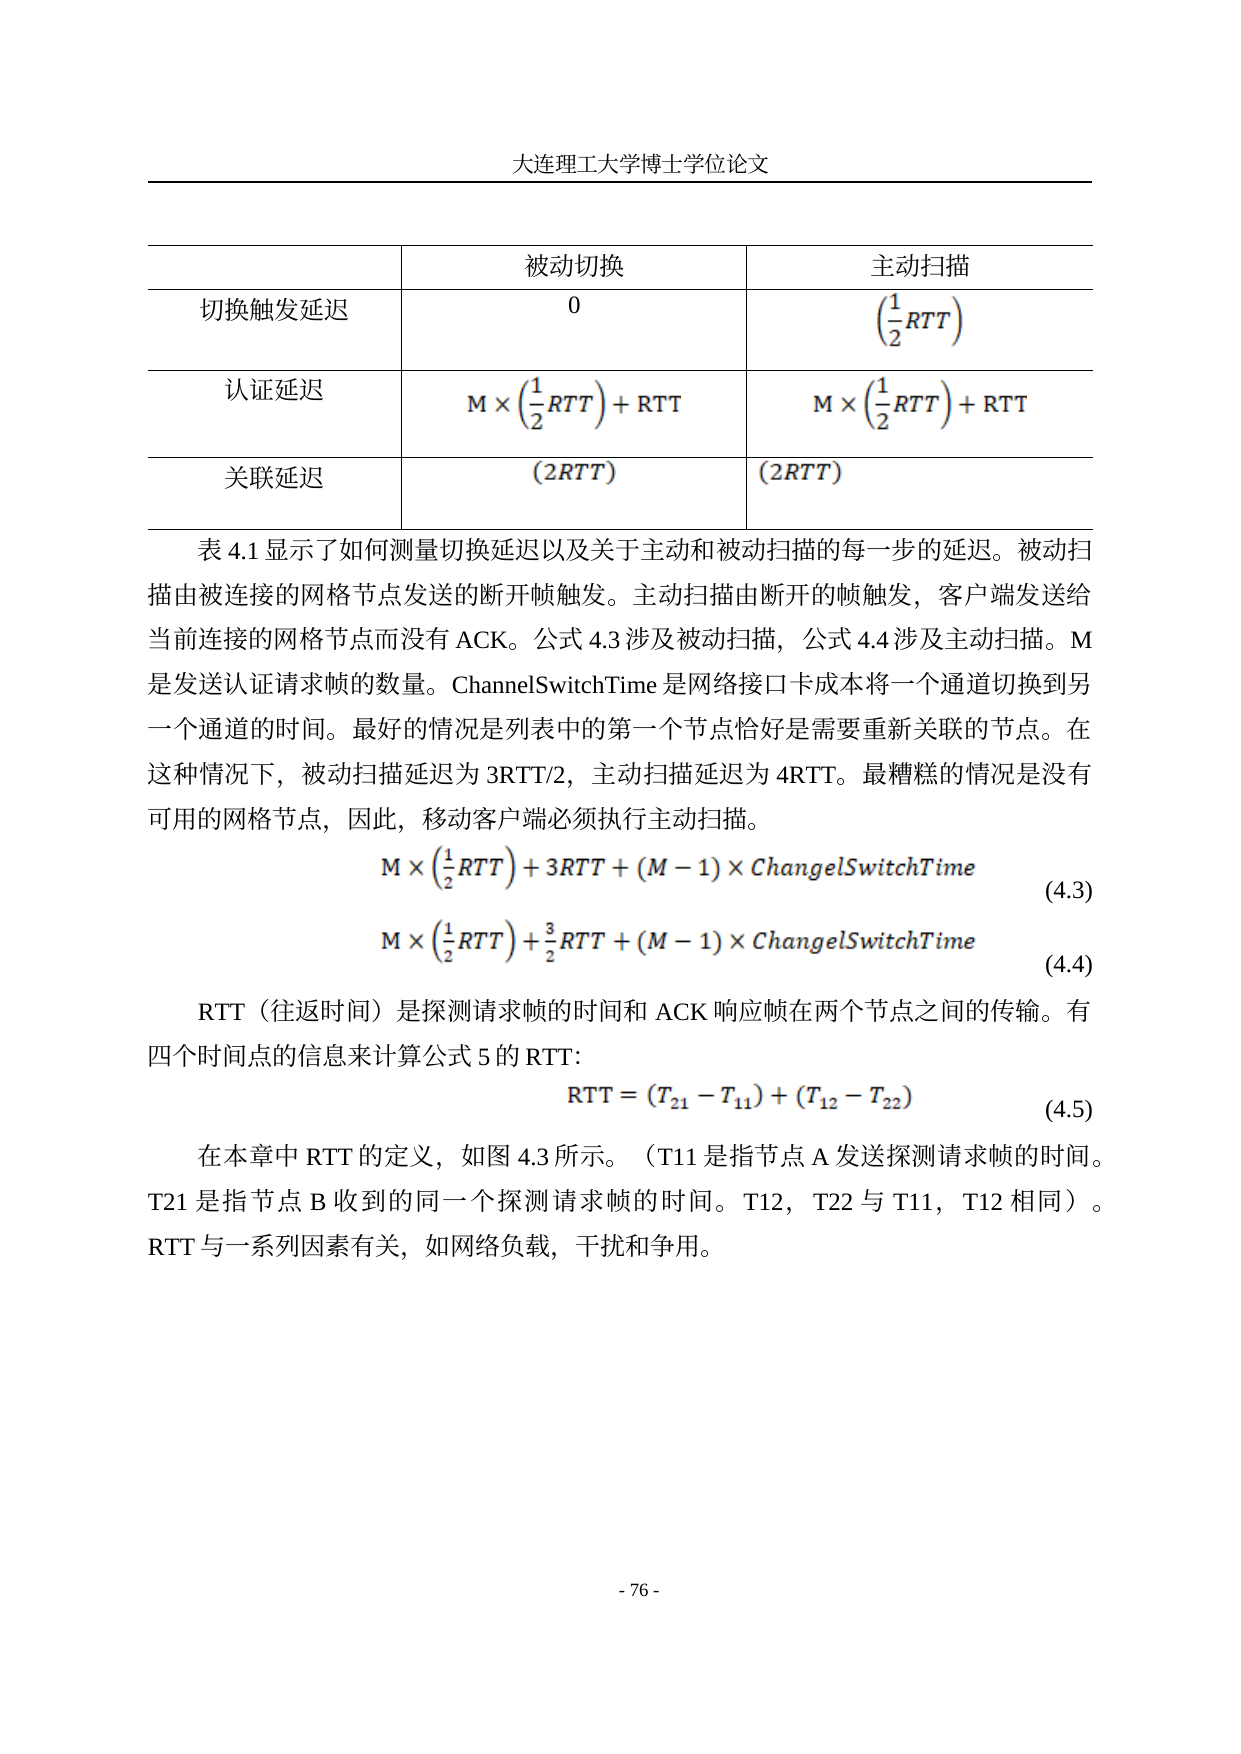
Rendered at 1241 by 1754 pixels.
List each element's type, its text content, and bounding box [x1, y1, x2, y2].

text 在本章中RTT的定义，如图4.3所示。（T11是指节点A发送探测请求帧的时间。T21是指节点B收到的同一个探测请求帧的时间。T12，T22与T11，T12相同）。RTT与一系列因素有关，如网络负载，干扰和争用。 [148, 1137, 1092, 1263]
table_cell [747, 458, 1092, 529]
table_header 主动扫描 [747, 246, 1092, 289]
table_cell 切换触发延迟 [148, 290, 401, 369]
picture [567, 1081, 914, 1117]
table_header 被动切换 [402, 246, 746, 289]
table_header [148, 246, 401, 289]
text RTT（往返时间）是探测请求帧的时间和ACK响应帧在两个节点之间的传输。有四个时间点的信息来计算公式5的RTT： [148, 992, 1092, 1073]
picture [876, 290, 964, 356]
picture [813, 374, 1027, 439]
table_cell [402, 371, 746, 457]
picture [381, 918, 976, 972]
table_cell [747, 290, 1092, 369]
table_cell 0 [402, 290, 746, 369]
picture [467, 374, 681, 439]
table_cell 认证延迟 [148, 371, 401, 457]
text 表4.1显示了如何测量切换延迟以及关于主动和被动扫描的每一步的延迟。被动扫描由被连接的网格节点发送的断开帧触发。主动扫描由断开的帧触发，客户端发送给当前连接的网格节点而没有ACK。公式4.3涉及被动扫描，公式4.4涉及主动扫描。M是发送认证请求帧的数量。ChannelSwitchTime是网络接口卡成本将一个通道切换到另一个通道的时间。最好的情况是列表中的第一个节点恰好是需要重新关联的节点。在这种情况下，被动扫描延迟为3RTT/2，主动扫描延迟为4RTT。最糟糕的情况是没有可用的网格节点，因此，移动客户端必须执行主动扫描。 [148, 530, 1092, 836]
table_cell 关联延迟 [148, 458, 401, 529]
table_cell [402, 458, 746, 529]
picture [532, 458, 616, 494]
picture [758, 458, 842, 494]
picture [381, 844, 976, 899]
table_cell [747, 371, 1092, 457]
